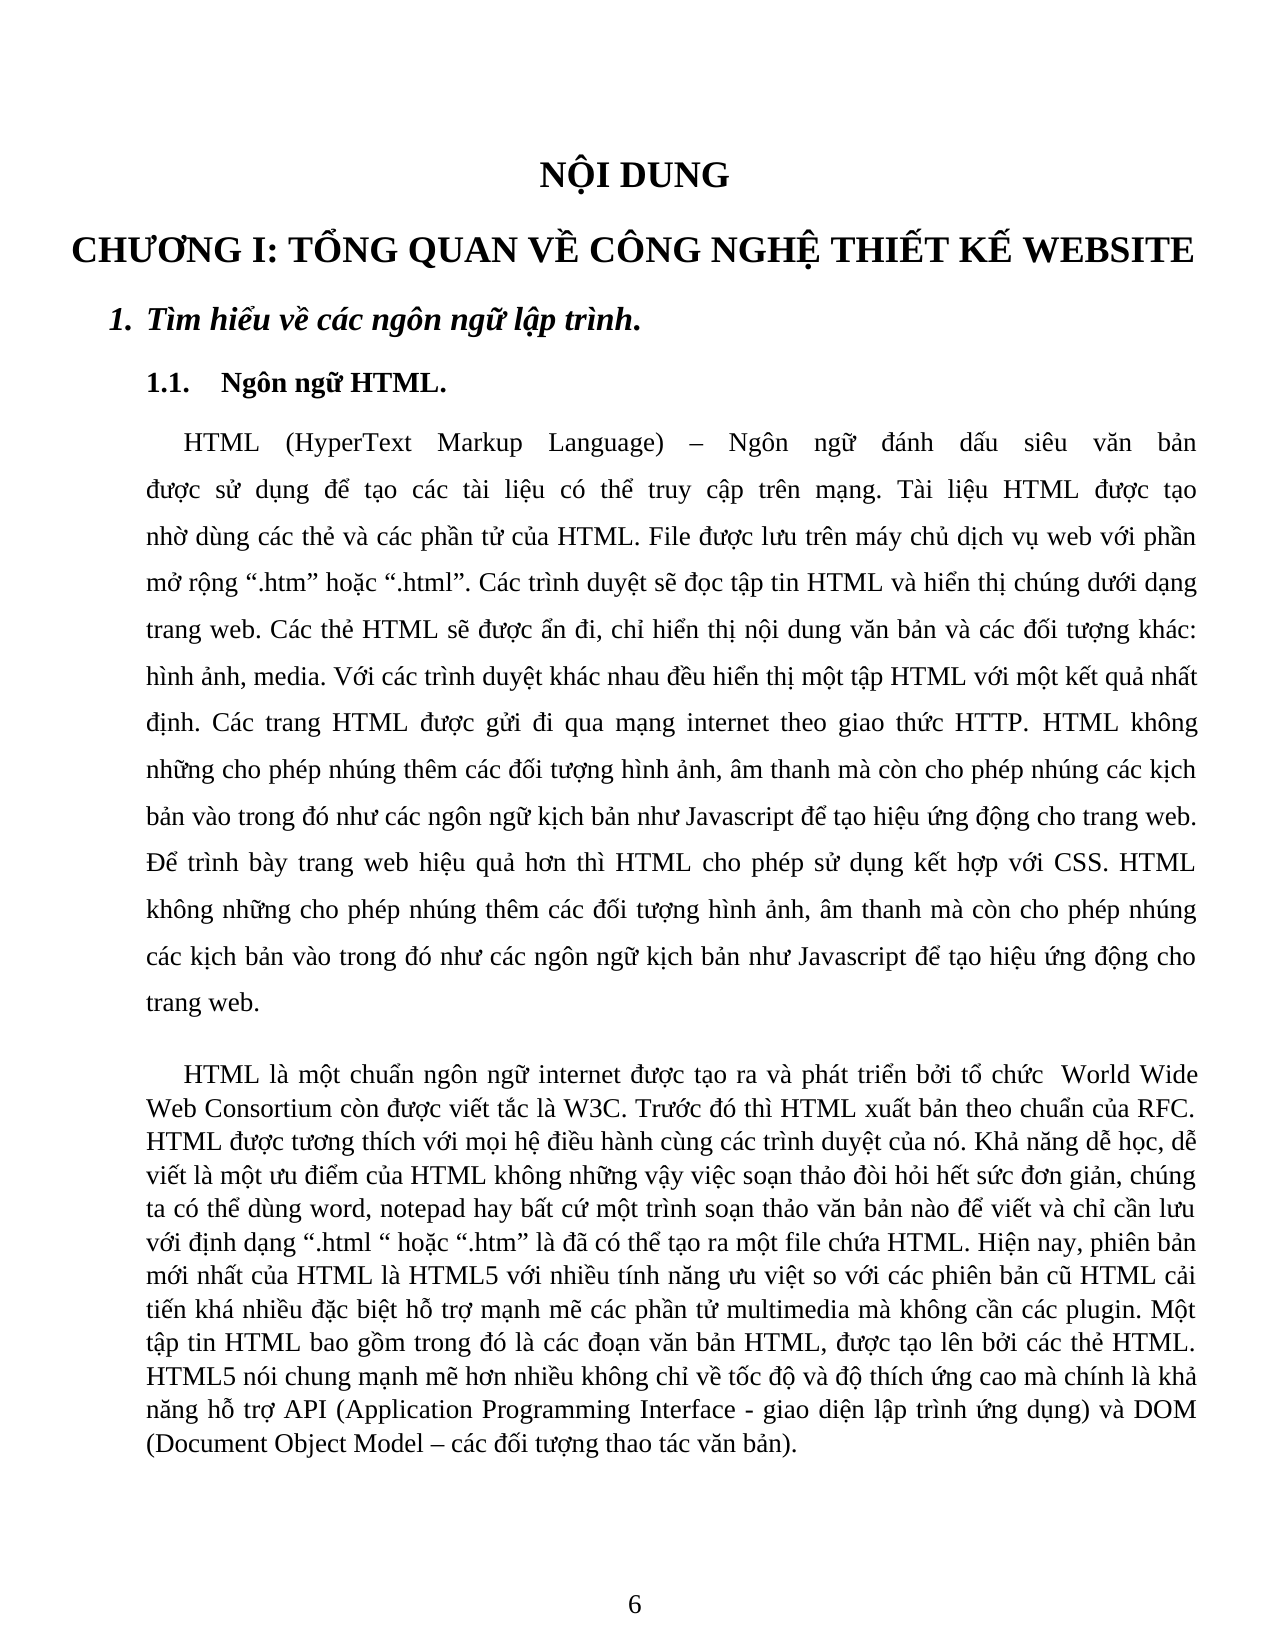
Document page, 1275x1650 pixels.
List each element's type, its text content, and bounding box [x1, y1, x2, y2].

subtitle CHƯƠNG I: TỔNG QUAN VỀ CÔNG NGHỆ THIẾT KẾ WEBSITE [71, 227, 1198, 271]
subtitle Tìm hiểu về các ngôn ngữ lập trình. [108, 299, 1198, 337]
text HTML là một chuẩn ngôn ngữ internet được tạo ra và phát triển bởi tổ chức World Wide Web Consortium còn được viết tắc là W3C. Trước đó thì HTML xuất bản theo chuẩn của RFC. HTML được tương thích với mọi hệ điều hành cùng các trình duyệt của nó. Khả năng dễ học, dễ viết là một ưu điểm của HTML không những vậy việc soạn thảo đòi hỏi hết sức đơn giản, chúng ta có thể dùng word, notepad hay bất cứ một trình soạn thảo văn bản nào để viết và chỉ cần lưu với định dạng “.html “ hoặc “.htm” là đã có thể tạo ra một file chứa HTML. Hiện nay, phiên bản mới nhất của HTML là HTML5 với nhiều tính năng ưu việt so với các phiên bản cũ HTML cải tiến khá nhiều đặc biệt hỗ trợ mạnh mẽ các phần tử multimedia mà không cần các plugin. Một tập tin HTML bao gồm trong đó là các đoạn văn bản HTML, được tạo lên bởi các thẻ HTML. HTML5 nói chung mạnh mẽ hơn nhiều không chỉ về tốc độ và độ thích ứng cao mà chính là khả năng hỗ trợ API (Application Programming Interface - giao diện lập trình ứng dụng) và DOM (Document Object Model – các đối tượng thao tác văn bản). [146, 1058, 1198, 1458]
text NỘI DUNG [71, 153, 1198, 196]
subtitle Ngôn ngữ HTML. [146, 365, 1198, 399]
text HTML (HyperText Markup Language) – Ngôn ngữ đánh dấu siêu văn bản được sử dụng để tạo các tài liệu có thể truy cập trên mạng. Tài liệu HTML được tạo nhờ dùng các thẻ và các phần tử của HTML. File được lưu trên máy chủ dịch vụ web với phần mở rộng “.htm” hoặc “.html”. Các trình duyệt sẽ đọc tập tin HTML và hiển thị chúng dưới dạng trang web. Các thẻ HTML sẽ được ẩn đi, chỉ hiển thị nội dung văn bản và các đối tượng khác: hình ảnh, media. Với các trình duyệt khác nhau đều hiển thị một tập HTML với một kết quả nhất định. Các trang HTML được gửi đi qua mạng internet theo giao thức HTTP. HTML không những cho phép nhúng thêm các đối tượng hình ảnh, âm thanh mà còn cho phép nhúng các kịch bản vào trong đó như các ngôn ngữ kịch bản như Javascript để tạo hiệu ứng động cho trang web. Để trình bày trang web hiệu quả hơn thì HTML cho phép sử dụng kết hợp với CSS. HTML không những cho phép nhúng thêm các đối tượng hình ảnh, âm thanh mà còn cho phép nhúng các kịch bản vào trong đó như các ngôn ngữ kịch bản như Javascript để tạo hiệu ứng động cho trang web. [146, 427, 1198, 1018]
